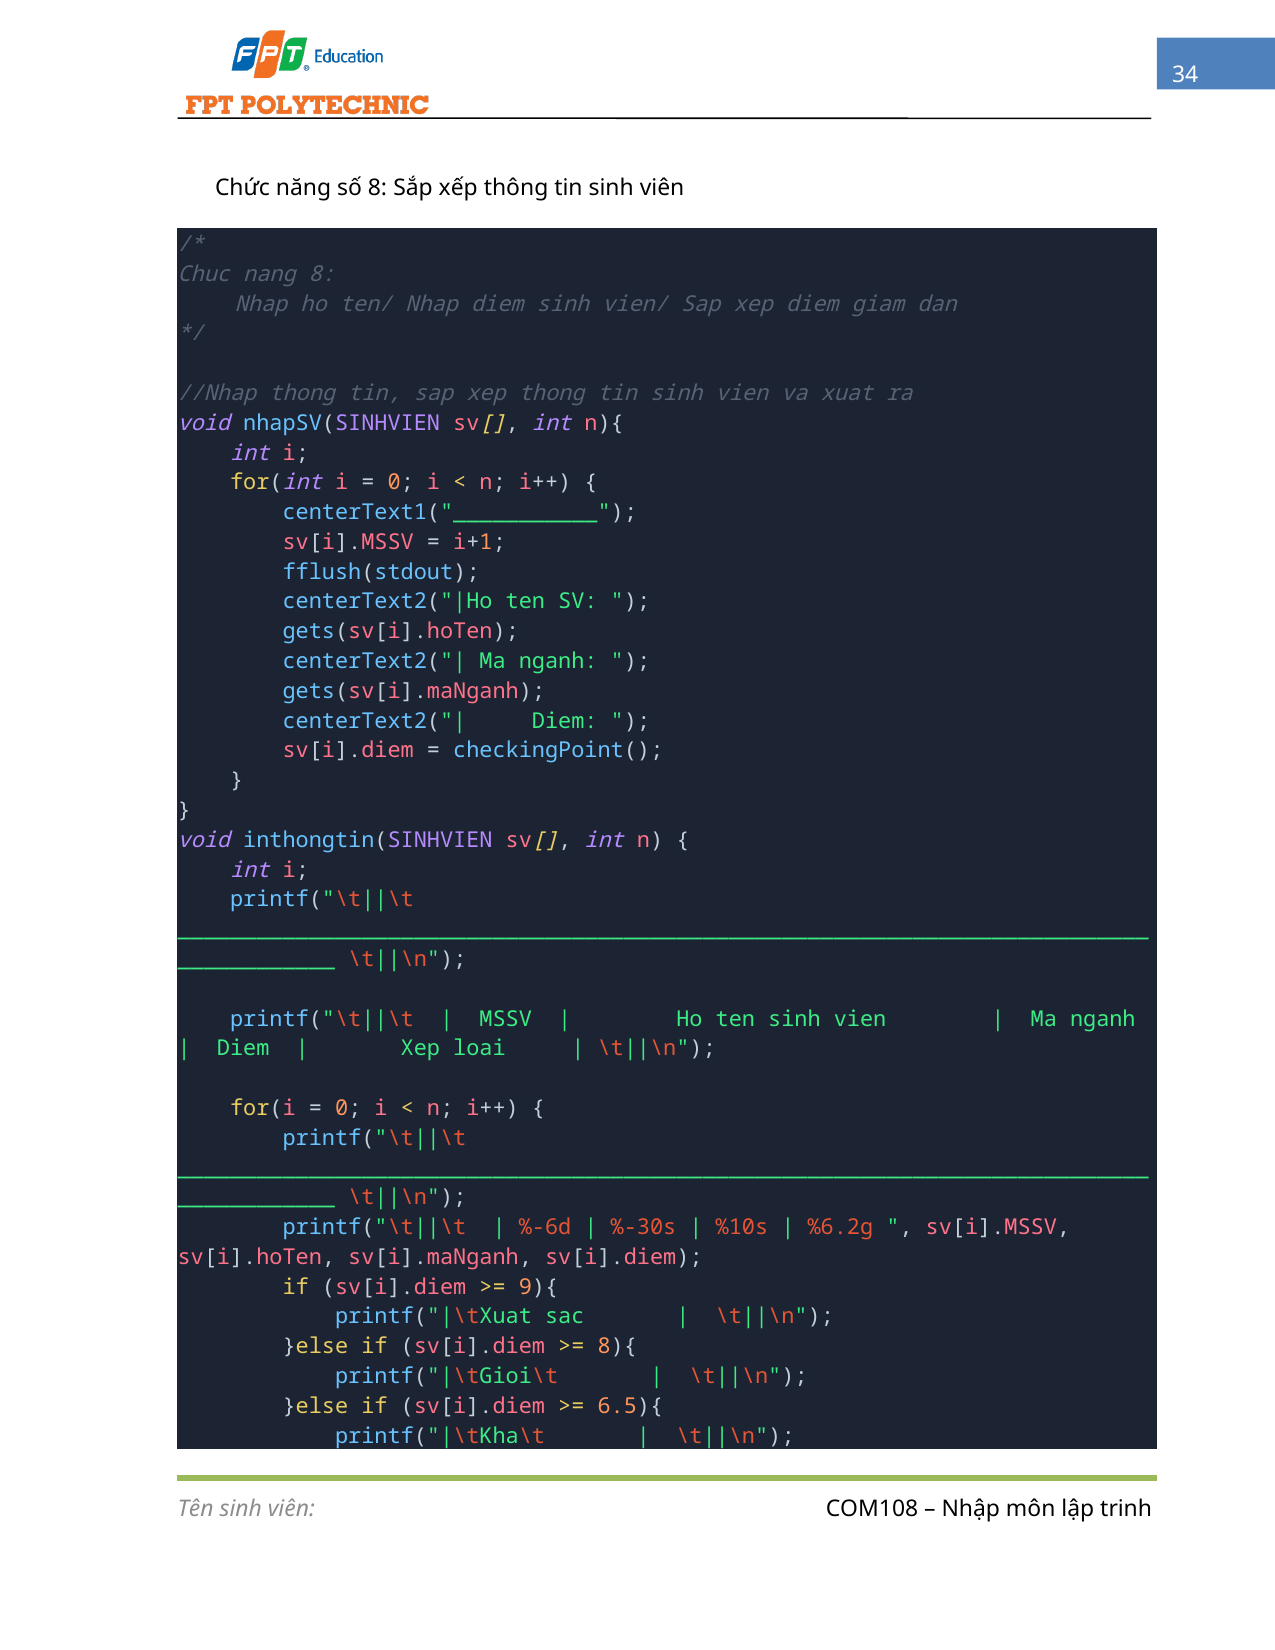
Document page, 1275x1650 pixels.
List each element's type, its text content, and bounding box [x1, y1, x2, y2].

text sv[i].diem = checkingPoint(); [177, 734, 1157, 764]
text Nhap ho ten/ Nhap diem sinh vien/ Sap xep diem giam dan [177, 287, 1157, 317]
text printf("\t||\t ______________________________________________________________________________________ \t||\n"); [177, 883, 1157, 973]
text void nhapSV(SINHVIEN sv[], int n){ [177, 407, 1157, 436]
text printf("|\tGioi\t | \t||\n"); [177, 1360, 1157, 1390]
text int i; [177, 436, 1157, 466]
text printf("\t||\t ______________________________________________________________________________________ \t||\n"); [177, 1122, 1157, 1211]
text //Nhap thong tin, sap xep thong tin sinh vien va xuat ra [177, 377, 1157, 407]
text } [177, 794, 1157, 824]
text int i; [177, 853, 1157, 883]
text /* [177, 228, 1157, 258]
text centerText2("| Ma nganh: "); [177, 645, 1157, 675]
text for(int i = 0; i < n; i++) { [177, 466, 1157, 496]
text */ [177, 317, 1157, 347]
text }else if (sv[i].diem >= 6.5){ [177, 1390, 1157, 1419]
text Chuc nang 8: [177, 258, 1157, 287]
text printf("|\tKha\t | \t||\n"); [177, 1419, 1157, 1449]
text gets(sv[i].hoTen); [177, 615, 1157, 645]
text void inthongtin(SINHVIEN sv[], int n) { [177, 824, 1157, 853]
text gets(sv[i].maNganh); [177, 675, 1157, 704]
text centerText2("| Diem: "); [177, 704, 1157, 734]
text centerText1("___________"); [177, 496, 1157, 526]
text } [177, 764, 1157, 794]
text printf("\t||\t | %-6d | %-30s | %10s | %6.2g ", sv[i].MSSV, sv[i].hoTen, sv[i].maNganh, sv[i].diem); [177, 1211, 1157, 1271]
text printf("|\tXuat sac | \t||\n"); [177, 1300, 1157, 1330]
text fflush(stdout); [177, 556, 1157, 585]
text printf("\t||\t | MSSV | Ho ten sinh vien | Ma nganh | Diem | Xep loai | \t||\n"); [177, 1002, 1157, 1062]
text }else if (sv[i].diem >= 8){ [177, 1330, 1157, 1360]
text centerText2("|Ho ten SV: "); [177, 585, 1157, 615]
text sv[i].MSSV = i+1; [177, 526, 1157, 556]
picture [177, 22, 437, 122]
text if (sv[i].diem >= 9){ [177, 1271, 1157, 1300]
text Chức năng số 8: Sắp xếp thông tin sinh viên [215, 171, 1157, 202]
text for(i = 0; i < n; i++) { [177, 1092, 1157, 1122]
